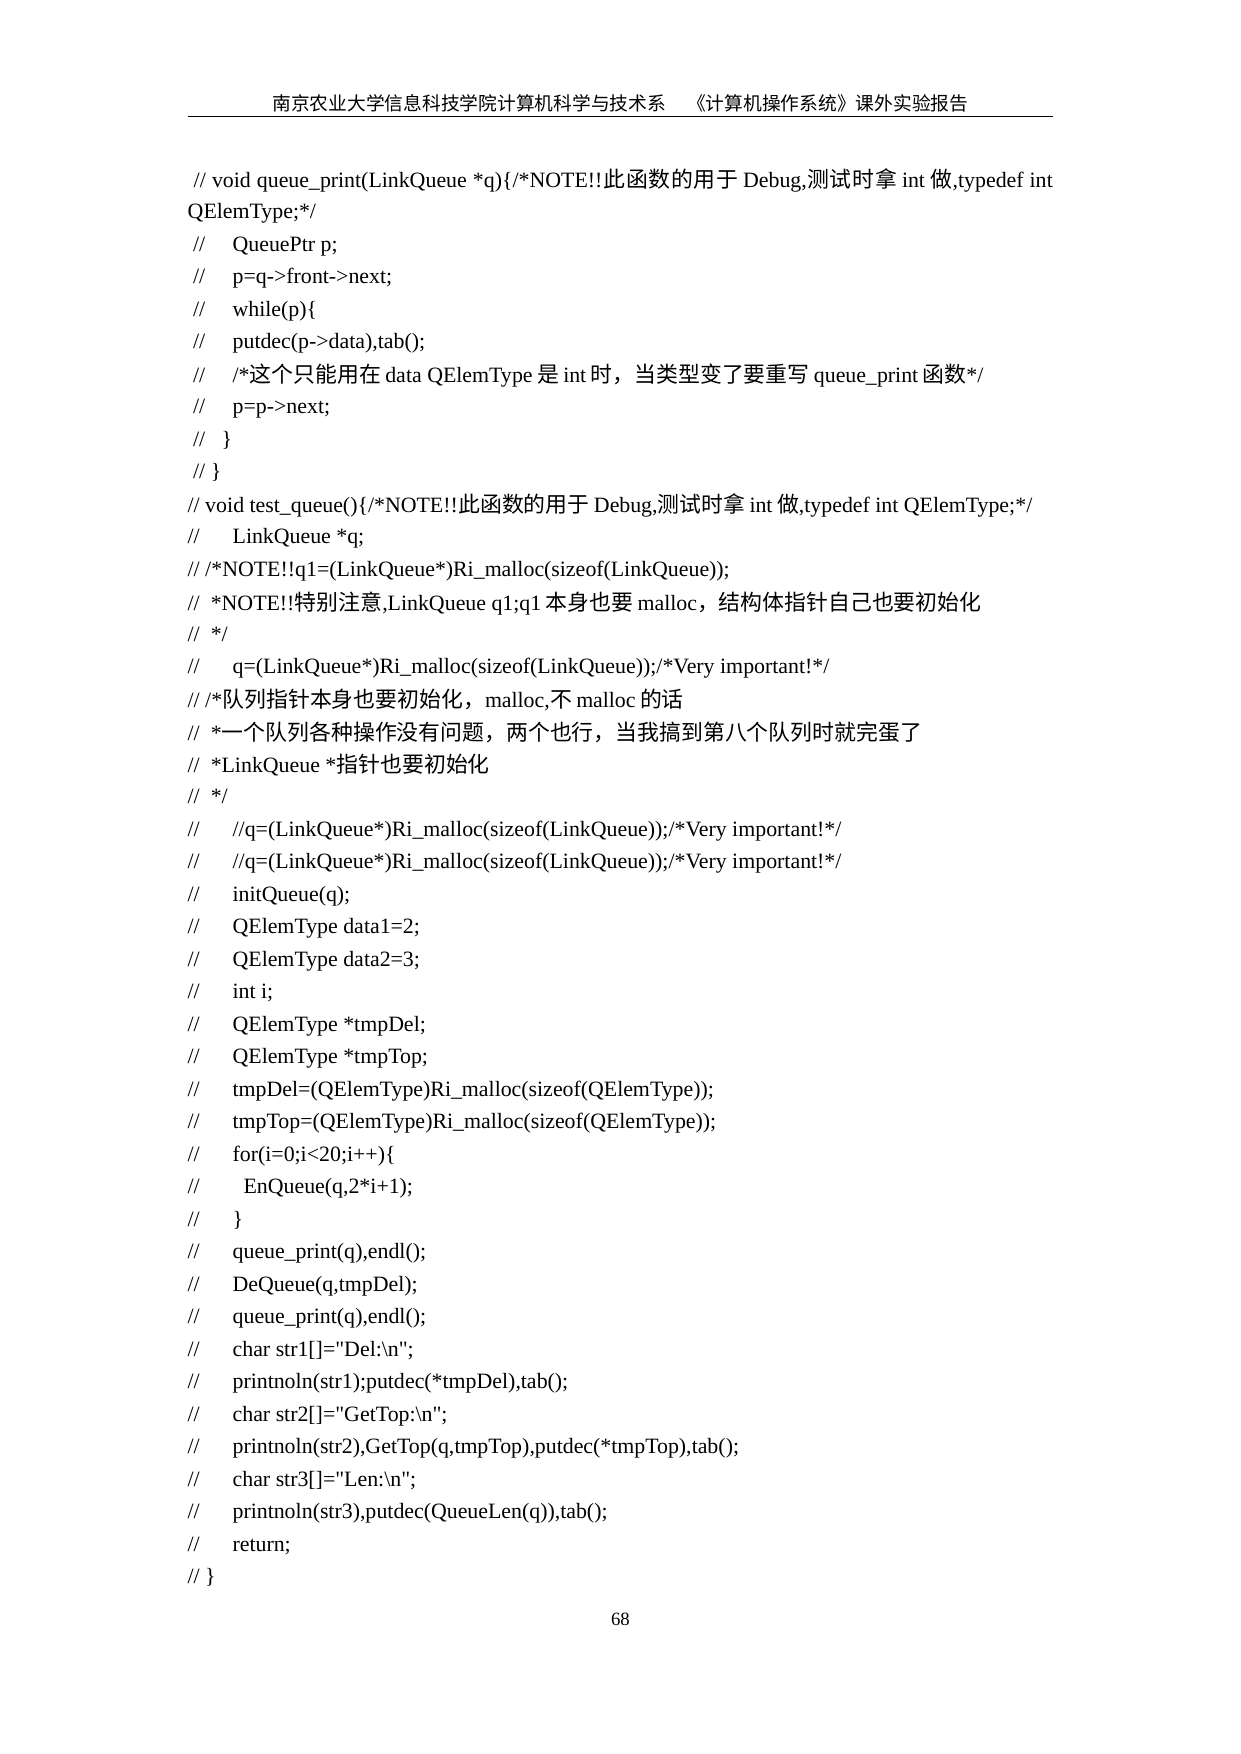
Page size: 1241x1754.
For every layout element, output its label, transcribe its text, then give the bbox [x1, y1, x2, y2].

text // char str2[]="GetTop:\n"; [187, 1397, 1053, 1429]
text // char str3[]="Len:\n"; [187, 1462, 1053, 1494]
text // } [187, 454, 1053, 487]
text // p=p->next; [187, 389, 1053, 422]
text // q=(LinkQueue*)Ri_malloc(sizeof(LinkQueue));/*Very important!*/ [187, 649, 1053, 682]
text // initQueue(q); [187, 877, 1053, 909]
text // printnoln(str3),putdec(QueueLen(q)),tab(); [187, 1494, 1053, 1527]
text // QElemType data2=3; [187, 942, 1053, 974]
text // //q=(LinkQueue*)Ri_malloc(sizeof(LinkQueue));/*Very important!*/ [187, 812, 1053, 844]
text // /*队列指针本身也要初始化，malloc,不malloc的话 [187, 682, 1053, 714]
text // EnQueue(q,2*i+1); [187, 1169, 1053, 1202]
text // char str1[]="Del:\n"; [187, 1332, 1053, 1364]
text // tmpDel=(QElemType)Ri_malloc(sizeof(QElemType)); [187, 1072, 1053, 1104]
text // *LinkQueue *指针也要初始化 [187, 747, 1053, 779]
text // //q=(LinkQueue*)Ri_malloc(sizeof(LinkQueue));/*Very important!*/ [187, 844, 1053, 877]
text // tmpTop=(QElemType)Ri_malloc(sizeof(QElemType)); [187, 1104, 1053, 1137]
text // void test_queue(){/*NOTE!!此函数的用于Debug,测试时拿int做,typedef int QElemType;*/ [187, 487, 1053, 519]
text // /*这个只能用在data QElemType是int时，当类型变了要重写queue_print函数*/ [187, 357, 1053, 389]
text // QElemType data1=2; [187, 909, 1053, 942]
text // *NOTE!!特别注意,LinkQueue q1;q1本身也要malloc，结构体指针自己也要初始化 [187, 584, 1053, 617]
text // */ [187, 617, 1053, 649]
text // /*NOTE!!q1=(LinkQueue*)Ri_malloc(sizeof(LinkQueue)); [187, 552, 1053, 584]
text // QElemType *tmpDel; [187, 1007, 1053, 1039]
text // printnoln(str1);putdec(*tmpDel),tab(); [187, 1364, 1053, 1397]
text // printnoln(str2),GetTop(q,tmpTop),putdec(*tmpTop),tab(); [187, 1429, 1053, 1462]
text // int i; [187, 974, 1053, 1007]
text // return; [187, 1527, 1053, 1559]
text // QElemType *tmpTop; [187, 1039, 1053, 1072]
text // p=q->front->next; [187, 259, 1053, 292]
text // putdec(p->data),tab(); [187, 324, 1053, 357]
text // *一个队列各种操作没有问题，两个也行，当我搞到第八个队列时就完蛋了 [187, 714, 1053, 747]
text // for(i=0;i<20;i++){ [187, 1137, 1053, 1169]
text // LinkQueue *q; [187, 519, 1053, 552]
text // void queue_print(LinkQueue *q){/*NOTE!!此函数的用于Debug,测试时拿int做,typedef int QElemType;*/ [187, 162, 1053, 227]
text // while(p){ [187, 292, 1053, 324]
text // QueuePtr p; [187, 227, 1053, 259]
text // } [187, 1559, 1053, 1592]
text // } [187, 422, 1053, 454]
text // DeQueue(q,tmpDel); [187, 1267, 1053, 1299]
text // queue_print(q),endl(); [187, 1299, 1053, 1332]
text // */ [187, 779, 1053, 812]
text // queue_print(q),endl(); [187, 1234, 1053, 1267]
text // } [187, 1202, 1053, 1234]
